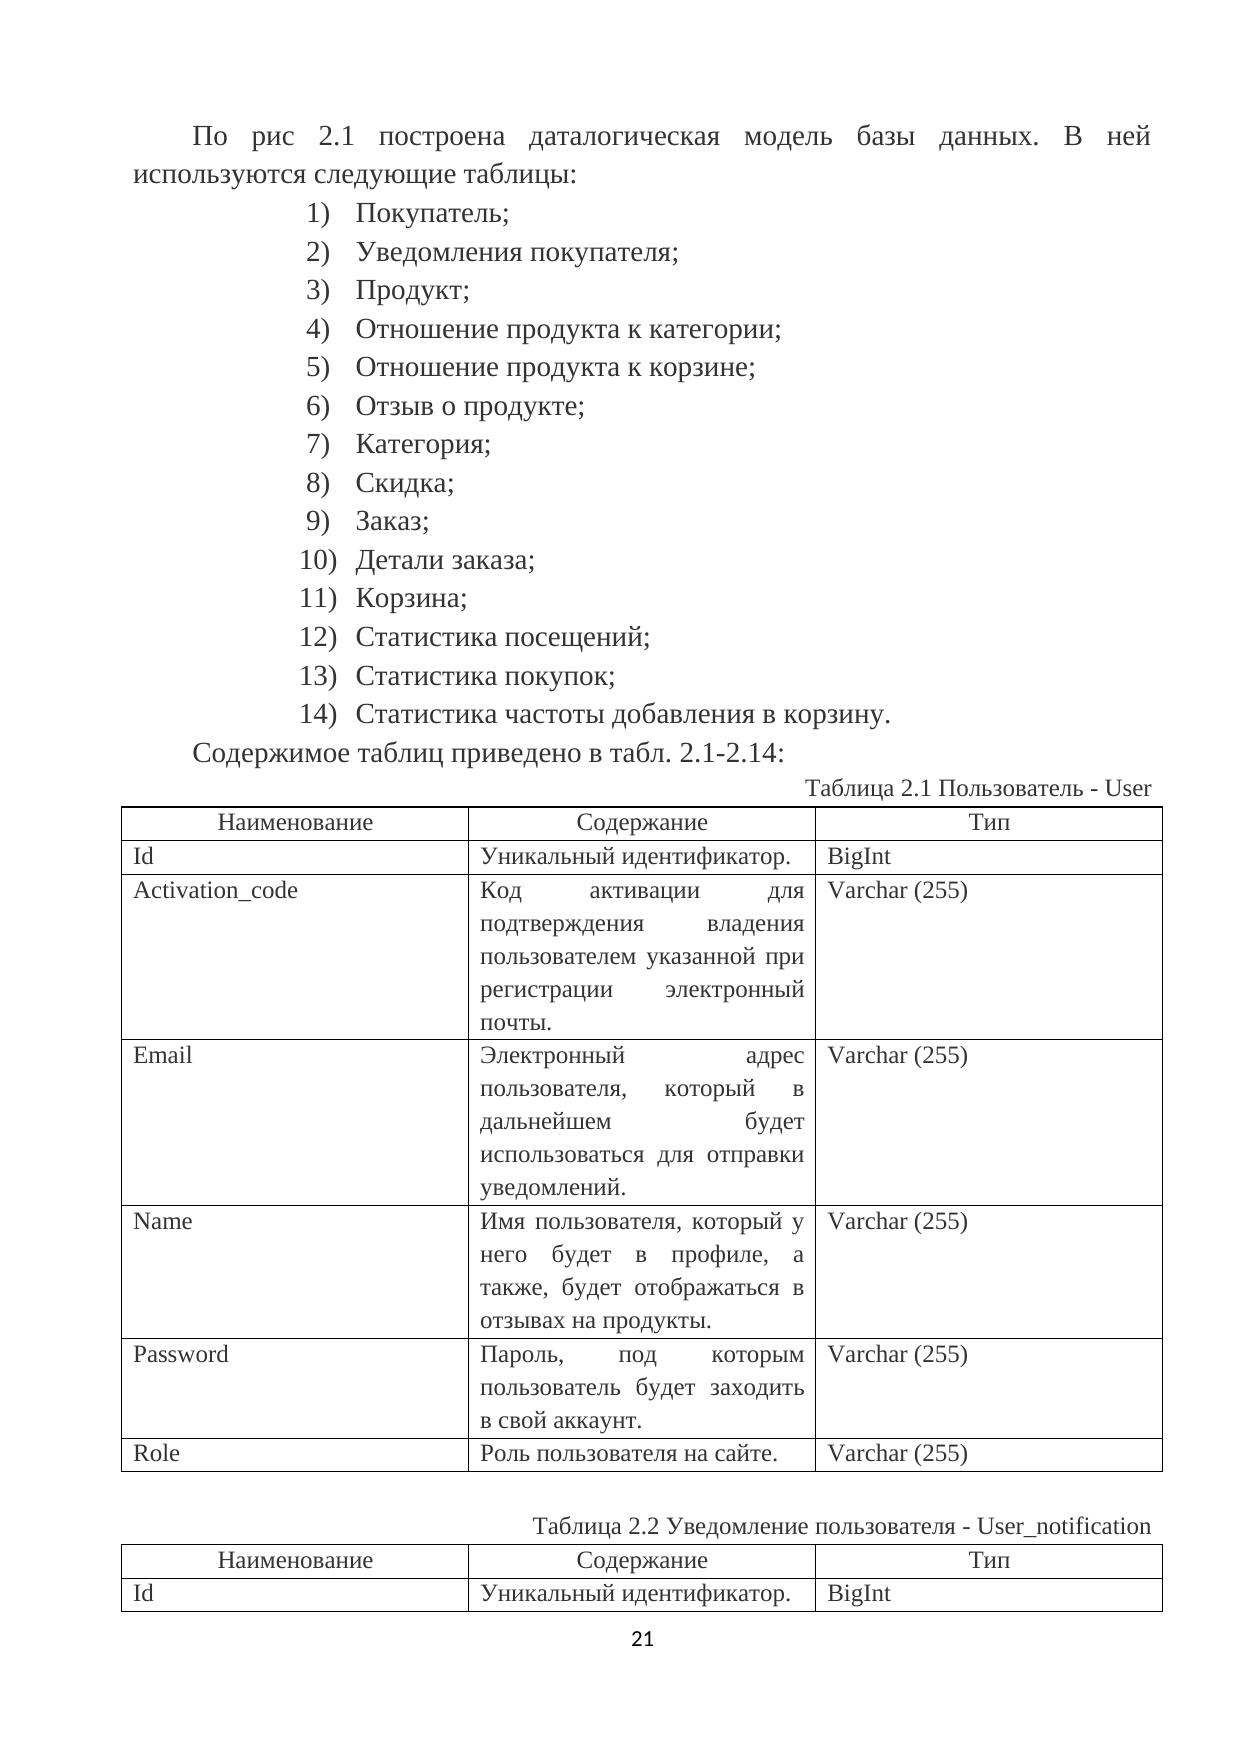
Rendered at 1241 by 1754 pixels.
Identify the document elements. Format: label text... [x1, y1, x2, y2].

list Категория; [318, 426, 1152, 460]
table_cell Уникальный идентификатор. [469, 841, 815, 874]
text Таблица 2.1 Пользователь - User [133, 773, 1152, 802]
table_cell Name [122, 1206, 468, 1338]
table_cell Уникальный идентификатор. [469, 1579, 815, 1611]
list Продукт; [318, 272, 1152, 306]
list Заказ; [318, 503, 1152, 537]
table_header Тип [816, 808, 1162, 840]
table_header Содержание [469, 1545, 815, 1577]
table_cell Varchar (255) [816, 875, 1162, 1039]
table_header Содержание [469, 808, 815, 840]
table_header Наименование [122, 808, 468, 840]
list Отзыв о продукте; [318, 388, 1152, 421]
table_header Наименование [122, 1545, 468, 1577]
table_cell Activation_code [122, 875, 468, 1039]
table_cell BigInt [816, 1579, 1162, 1611]
list Покупатель; [318, 195, 1152, 229]
table_cell Имя пользователя, который у него будет в профиле, а также, будет отображаться в отзывах на продукты. [469, 1206, 815, 1338]
table_cell Код активации для подтверждения владения пользователем указанной при регистрации электронный почты. [469, 875, 815, 1039]
table_cell Id [122, 841, 468, 874]
list Скидка; [318, 465, 1152, 498]
list Статистика покупок; [318, 658, 1152, 691]
table_cell BigInt [816, 841, 1162, 874]
text Таблица 2.2 Уведомление пользователя - User_notification [133, 1511, 1152, 1539]
table_cell Электронный адрес пользователя, который в дальнейшем будет использоваться для отправки уведомлений. [469, 1040, 815, 1205]
text Содержимое таблиц приведено в табл. 2.1-2.14: [133, 735, 1152, 768]
table_cell Role [122, 1439, 468, 1471]
table_cell Email [122, 1040, 468, 1205]
table_cell Password [122, 1339, 468, 1437]
list Отношение продукта к категории; [318, 311, 1152, 344]
table_cell Varchar (255) [816, 1206, 1162, 1338]
list Детали заказа; [318, 542, 1152, 576]
list Корзина; [318, 581, 1152, 614]
table_header Тип [816, 1545, 1162, 1577]
table_cell Varchar (255) [816, 1439, 1162, 1471]
table_cell Id [122, 1579, 468, 1611]
list Статистика частоты добавления в корзину. [318, 696, 1152, 730]
list Уведомления покупателя; [318, 234, 1152, 267]
table_cell Пароль, под которым пользователь будет заходить в свой аккаунт. [469, 1339, 815, 1437]
list Статистика посещений; [318, 619, 1152, 653]
list Отношение продукта к корзине; [318, 349, 1152, 383]
table_cell Роль пользователя на сайте. [469, 1439, 815, 1471]
table_cell Varchar (255) [816, 1040, 1162, 1205]
text По рис 2.1 построена даталогическая модель базы данных. В ней используются следующие таблицы: [133, 118, 1152, 190]
table_cell Varchar (255) [816, 1339, 1162, 1437]
